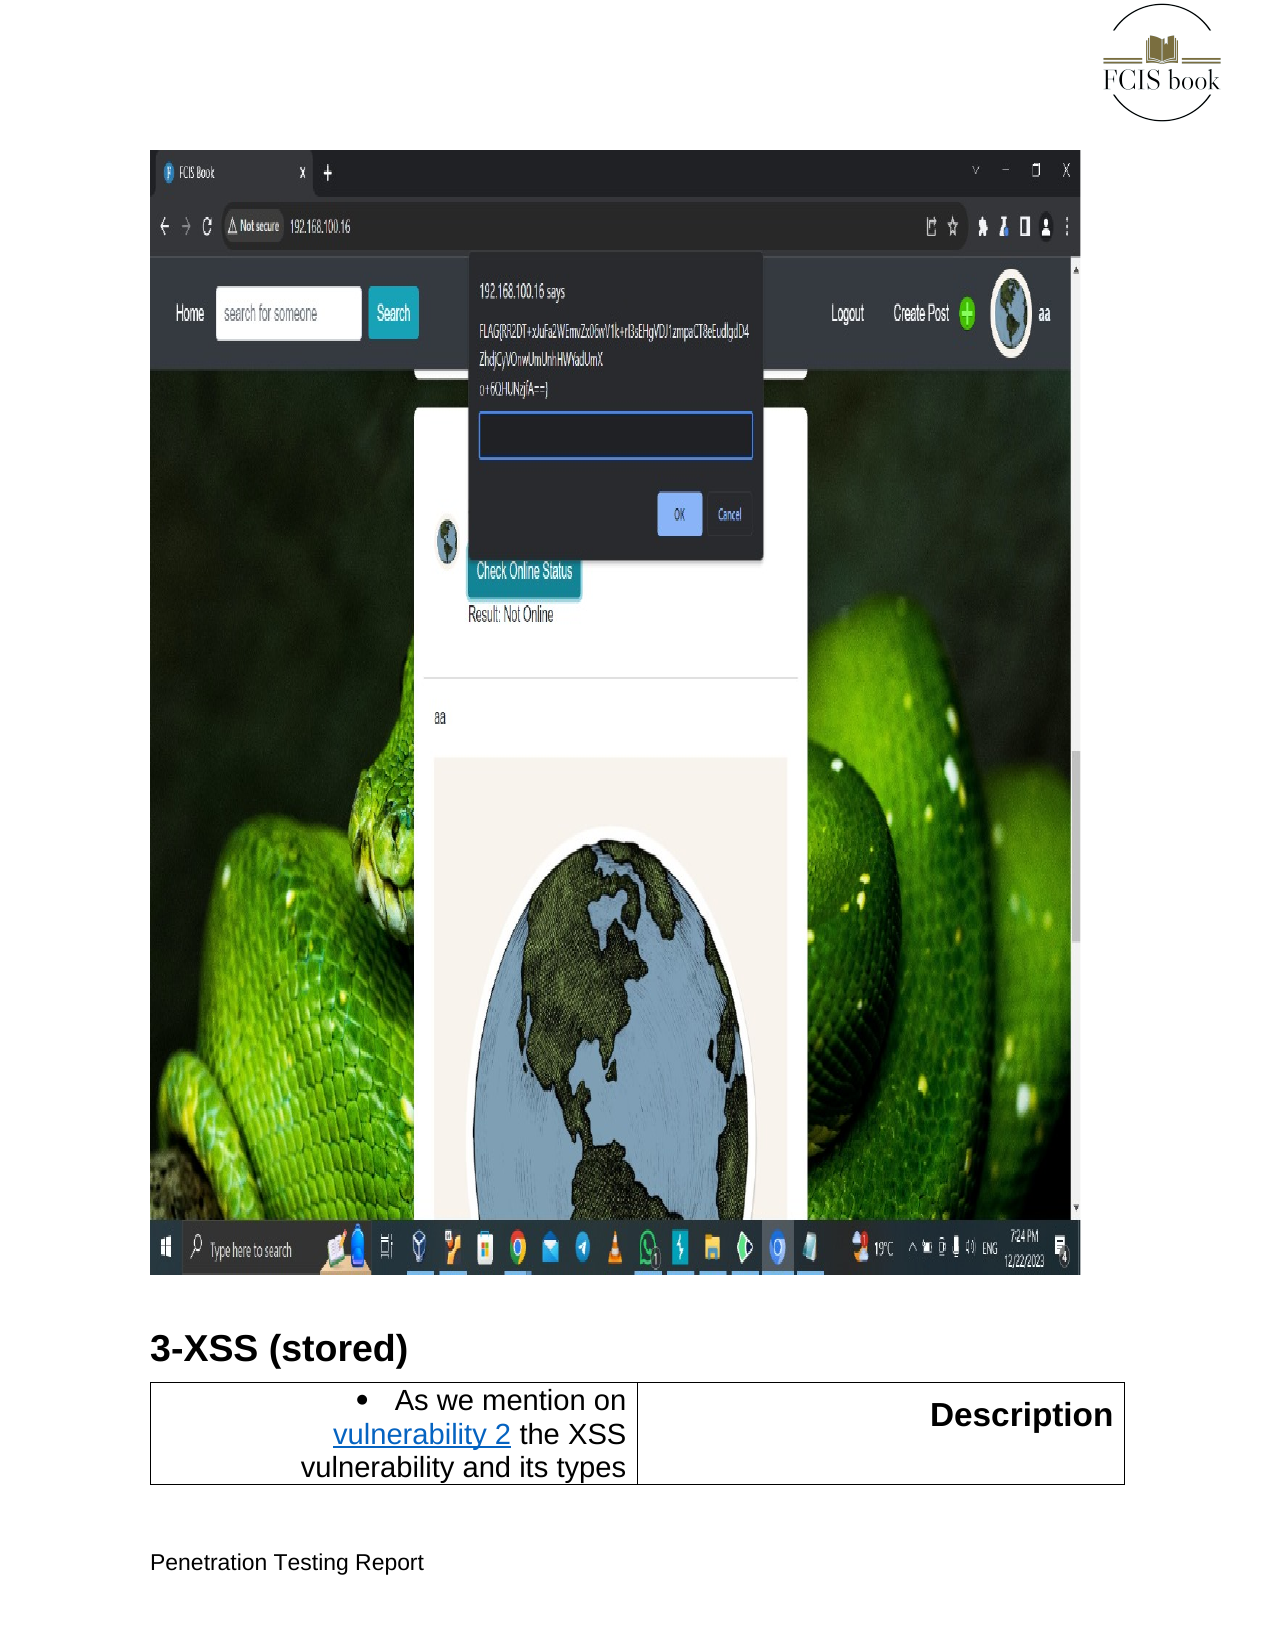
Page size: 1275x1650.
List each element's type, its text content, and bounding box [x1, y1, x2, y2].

table_header Description [638, 1383, 1124, 1484]
text 3-XSS (stored) [150, 1326, 1125, 1369]
picture [1067, 3, 1257, 122]
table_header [151, 1383, 637, 1484]
picture [150, 150, 1081, 1275]
